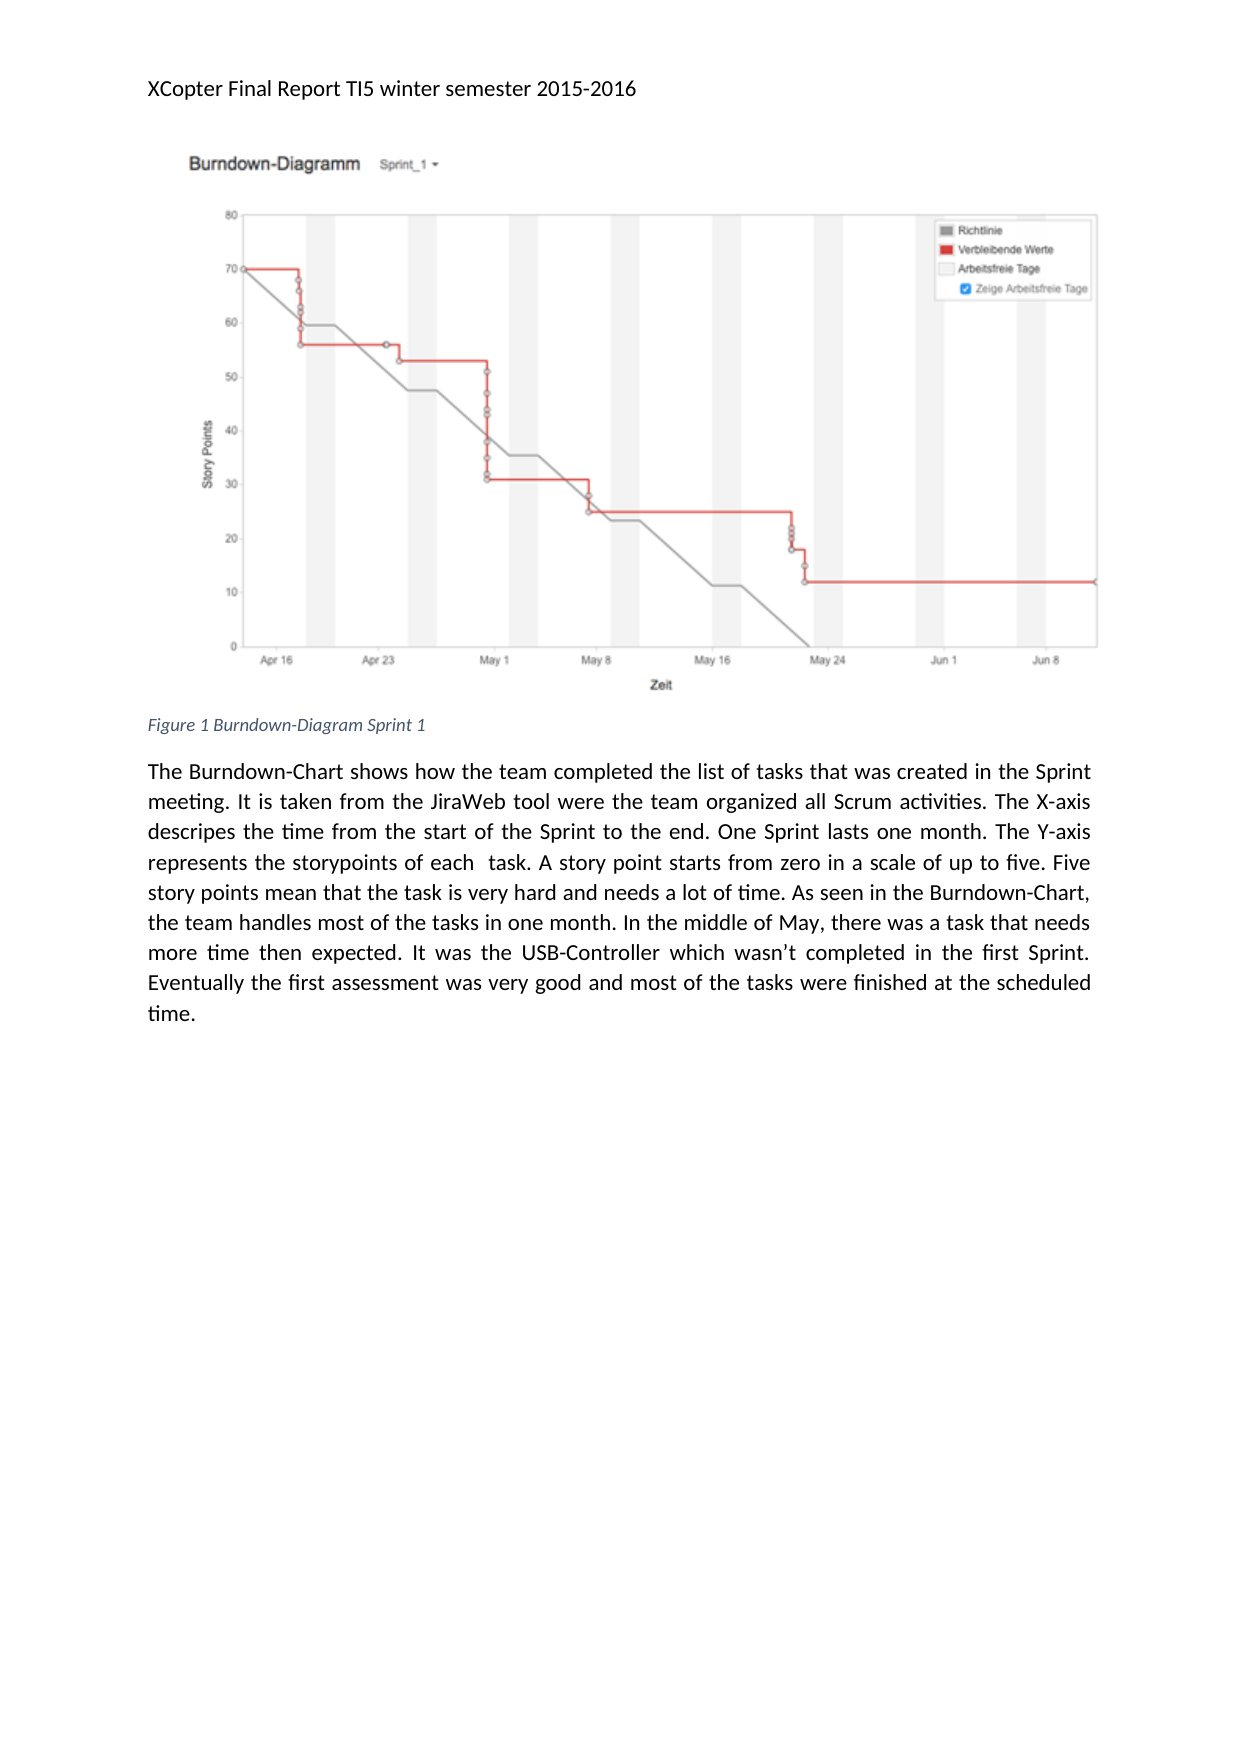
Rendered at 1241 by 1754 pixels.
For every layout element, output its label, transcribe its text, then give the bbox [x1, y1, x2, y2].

text Figure 1 Burndown-Diagram Sprint 1 [148, 713, 1093, 736]
picture [185, 147, 1103, 695]
text The Burndown-Chart shows how the team completed the list of tasks that was created in the Sprint meeting. It is taken from the JiraWeb tool were the team organized all Scrum activities. The X-axis descripes the time from the start of the Sprint to the end. One Sprint lasts one month. The Y-axis represents the storypoints of each task. A story point starts from zero in a scale of up to five. Five story points mean that the task is very hard and needs a lot of time. As seen in the Burndown-Chart, the team handles most of the tasks in one month. In the middle of May, there was a task that needs more time then expected. It was the USB-Controller which wasn’t completed in the first Sprint. Eventually the first assessment was very good and most of the tasks were finished at the scheduled time. [148, 757, 1093, 1027]
